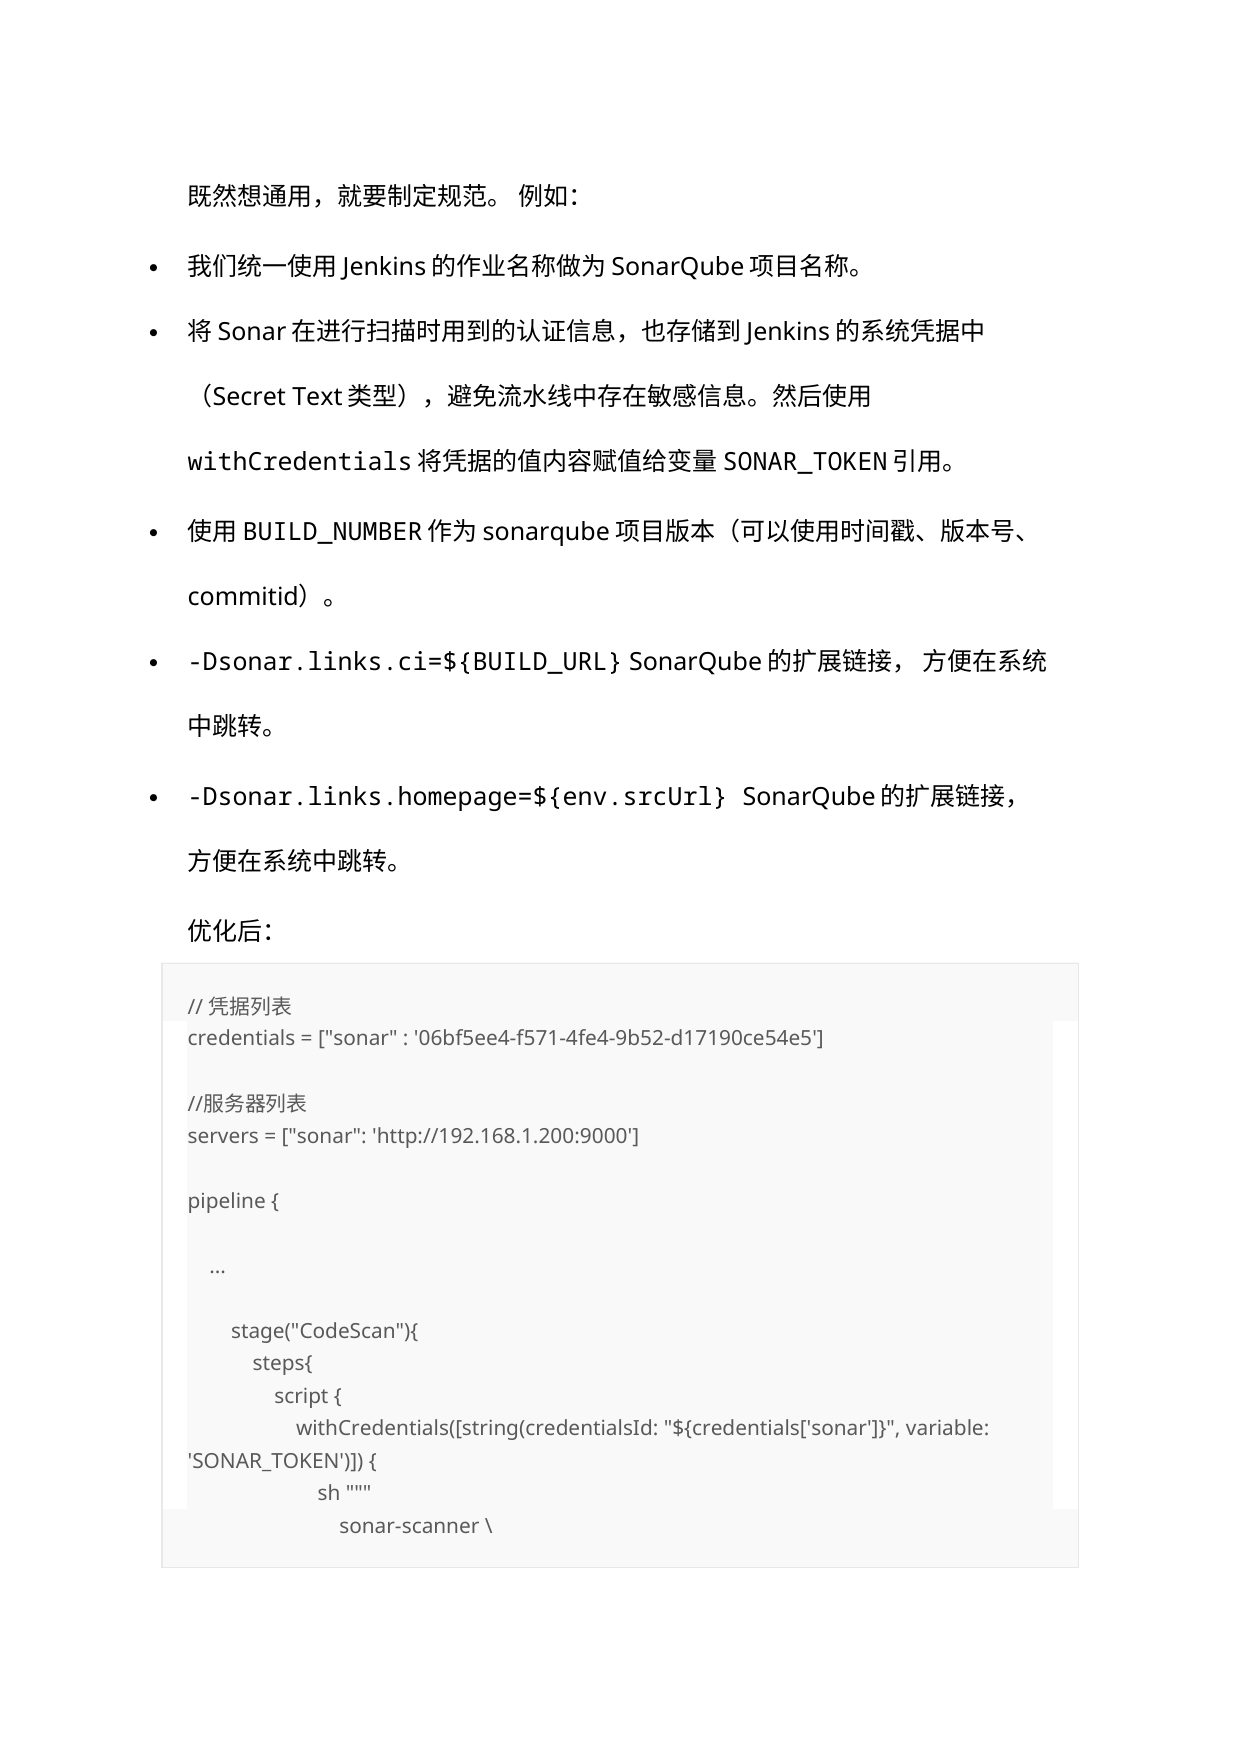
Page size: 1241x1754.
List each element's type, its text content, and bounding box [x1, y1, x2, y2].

list 我们统一使用Jenkins的作业名称做为SonarQube项目名称。 [150, 232, 1053, 297]
text stage("CodeScan"){ [187, 1314, 1053, 1346]
text steps{ [187, 1346, 1053, 1379]
text servers = ["sonar": 'http://192.168.1.200:9000'] [187, 1119, 1053, 1151]
text //服务器列表 [187, 1086, 1053, 1119]
list -Dsonar.links.homepage=${env.srcUrl} SonarQube的扩展链接， 方便在系统中跳转。 [150, 762, 1053, 892]
text sonar-scanner \ [163, 1482, 1078, 1567]
text credentials = ["sonar" : '06bf5ee4-f571-4fe4-9b52-d17190ce54e5'] [187, 1021, 1053, 1054]
text 既然想通用，就要制定规范。 例如： [187, 162, 1053, 227]
text script { [187, 1379, 1053, 1411]
list 将Sonar在进行扫描时用到的认证信息，也存储到Jenkins的系统凭据中（Secret Text类型），避免流水线中存在敏感信息。然后使用withCredentials将凭据的值内容赋值给变量SONAR_TOKEN引用。 [150, 297, 1053, 492]
text pipeline { [187, 1184, 1053, 1216]
list -Dsonar.links.ci=${BUILD_URL} SonarQube的扩展链接， 方便在系统中跳转。 [150, 627, 1053, 757]
text ... [187, 1249, 1053, 1281]
text 优化后： [187, 897, 1053, 962]
list 使用BUILD_NUMBER作为sonarqube项目版本（可以使用时间戳、版本号、commitid）。 [150, 497, 1053, 627]
text // 凭据列表 [163, 964, 1078, 1021]
text withCredentials([string(credentialsId: "${credentials['sonar']}", variable: 'SONAR_TOKEN')]) { [187, 1411, 1053, 1476]
